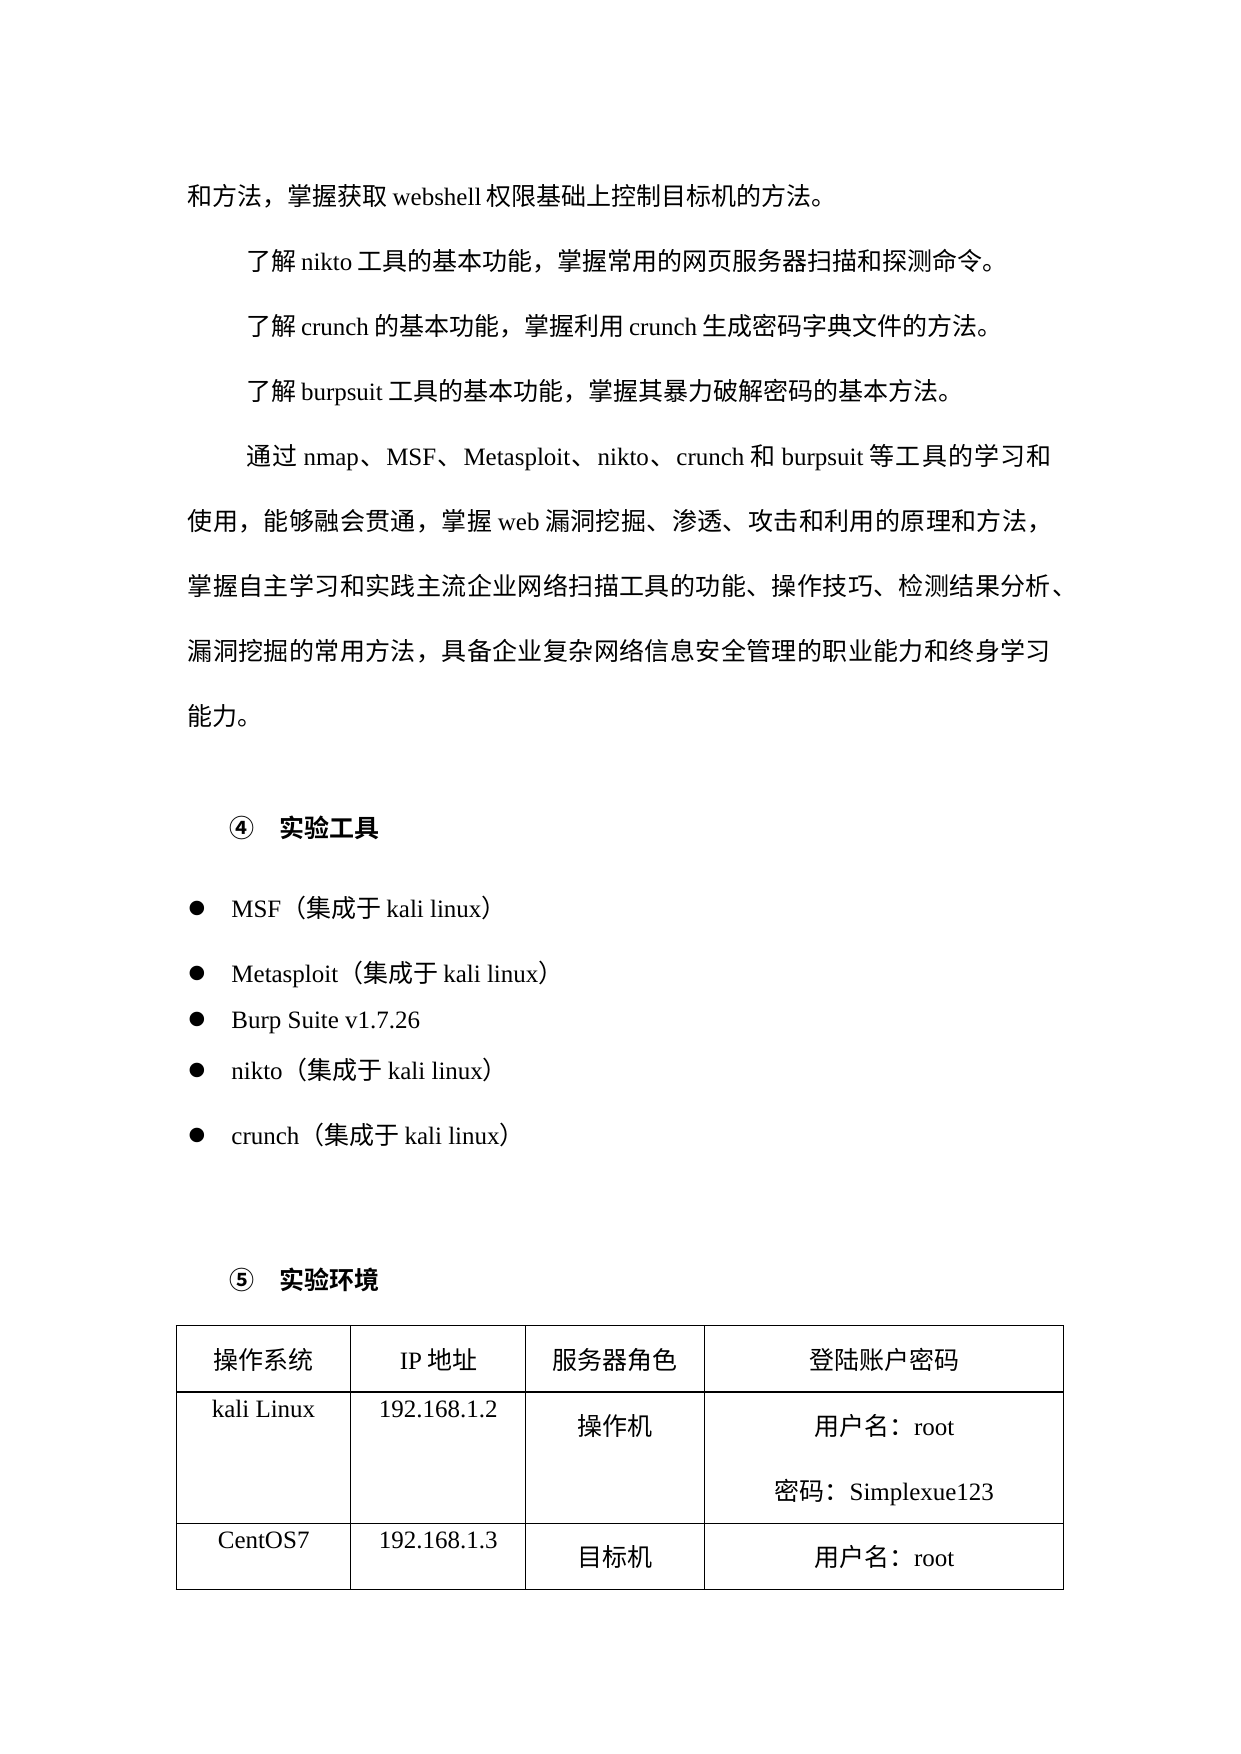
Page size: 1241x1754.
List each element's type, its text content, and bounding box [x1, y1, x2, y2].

list MSF（集成于kali linux） [187, 874, 1053, 939]
table_header 服务器角色 [526, 1326, 704, 1391]
table_cell 192.168.1.3 [351, 1524, 525, 1588]
list crunch（集成于kali linux） [187, 1101, 1053, 1166]
table_header 操作系统 [177, 1326, 350, 1391]
table_header 登陆账户密码 [705, 1326, 1063, 1391]
list Burp Suite v1.7.26 [187, 1004, 1053, 1036]
subtitle 实验工具 [187, 794, 1053, 859]
text 了解nikto工具的基本功能，掌握常用的网页服务器扫描和探测命令。 [187, 227, 1053, 292]
table_cell 目标机 [526, 1524, 704, 1588]
list nikto（集成于kali linux） [187, 1036, 1053, 1101]
table_cell 操作机 [526, 1393, 704, 1522]
subtitle 实验环境 [187, 1246, 1053, 1311]
table_header IP地址 [351, 1326, 525, 1391]
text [187, 162, 1053, 227]
text 了解burpsuit工具的基本功能，掌握其暴力破解密码的基本方法。 [187, 357, 1053, 422]
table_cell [705, 1524, 1063, 1588]
list Metasploit（集成于kali linux） [187, 939, 1053, 1004]
table_cell 用户名：root 密码：Simplexue123 [705, 1393, 1063, 1522]
table_cell kali Linux [177, 1393, 350, 1522]
table_cell CentOS7 [177, 1524, 350, 1588]
table_cell 192.168.1.2 [351, 1393, 525, 1522]
text 了解crunch的基本功能，掌握利用crunch生成密码字典文件的方法。 [187, 292, 1053, 357]
text 通过nmap、MSF、Metasploit、nikto、crunch和burpsuit等工具的学习和使用，能够融会贯通，掌握web漏洞挖掘、渗透、攻击和利用的原理和方法，掌握自主学习和实践主流企业网络扫描工具的功能、操作技巧、检测结果分析、漏洞挖掘的常用方法，具备企业复杂网络信息安全管理的职业能力和终身学习能力。 [187, 422, 1053, 747]
